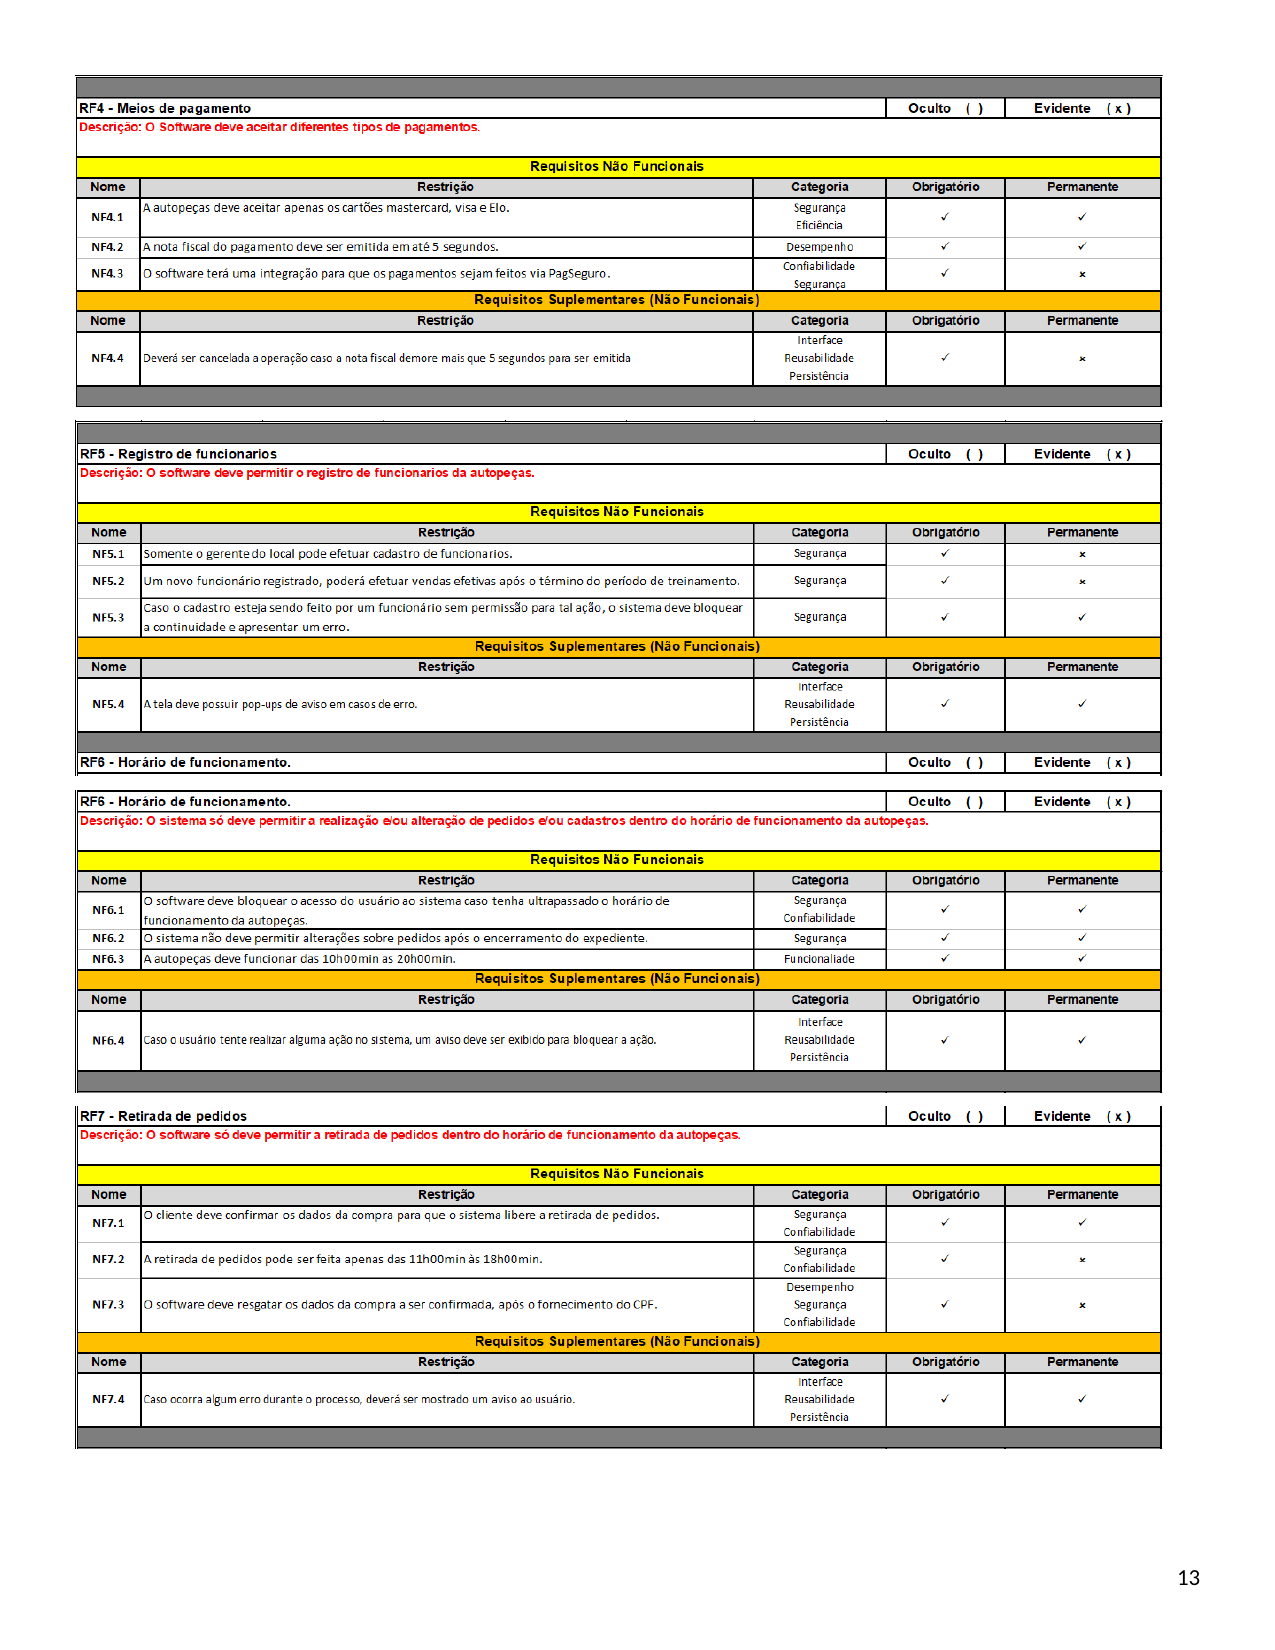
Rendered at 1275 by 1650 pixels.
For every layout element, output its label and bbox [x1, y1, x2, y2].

picture [75, 75, 1163, 407]
picture [75, 790, 1163, 1093]
picture [75, 1106, 1163, 1449]
picture [75, 420, 1163, 776]
